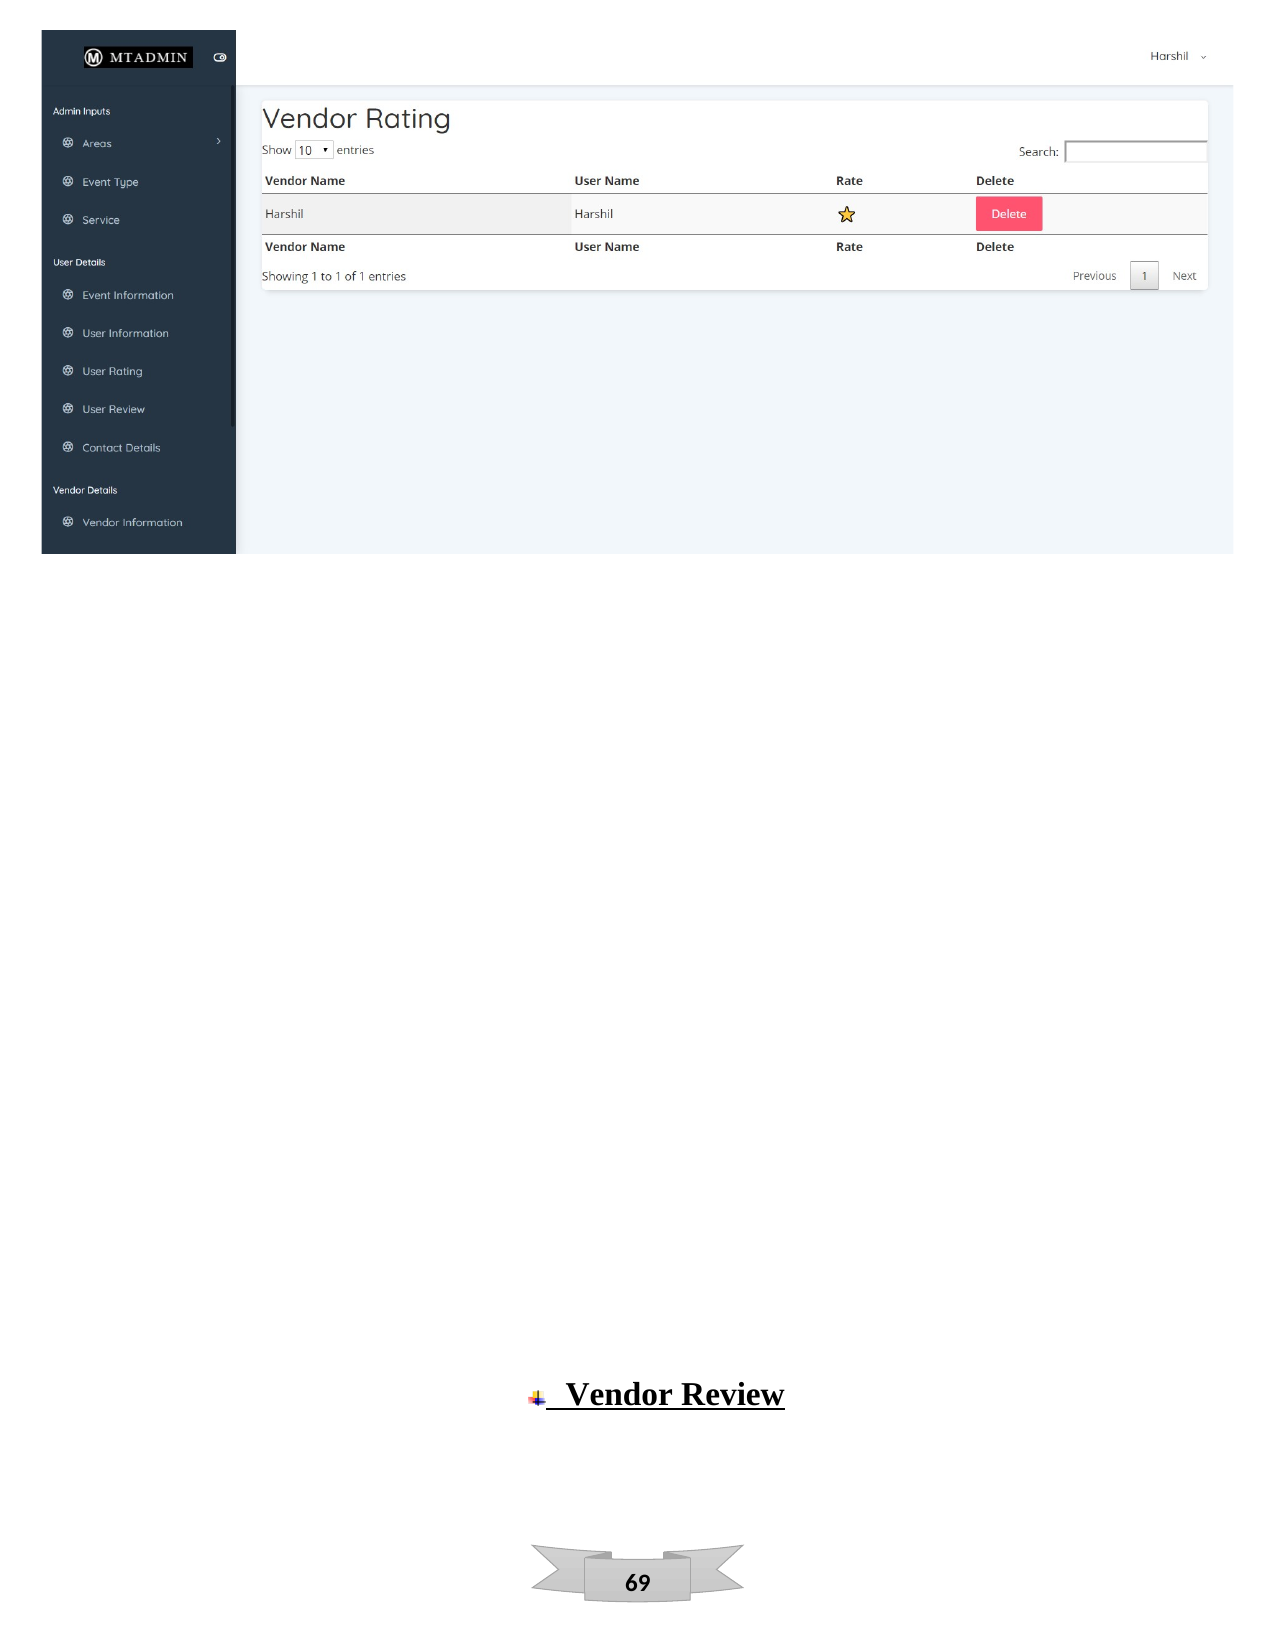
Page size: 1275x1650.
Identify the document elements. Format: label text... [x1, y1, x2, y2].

picture [41, 30, 1234, 554]
picture [528, 1389, 546, 1406]
list Vendor Review [187, 1375, 1125, 1413]
